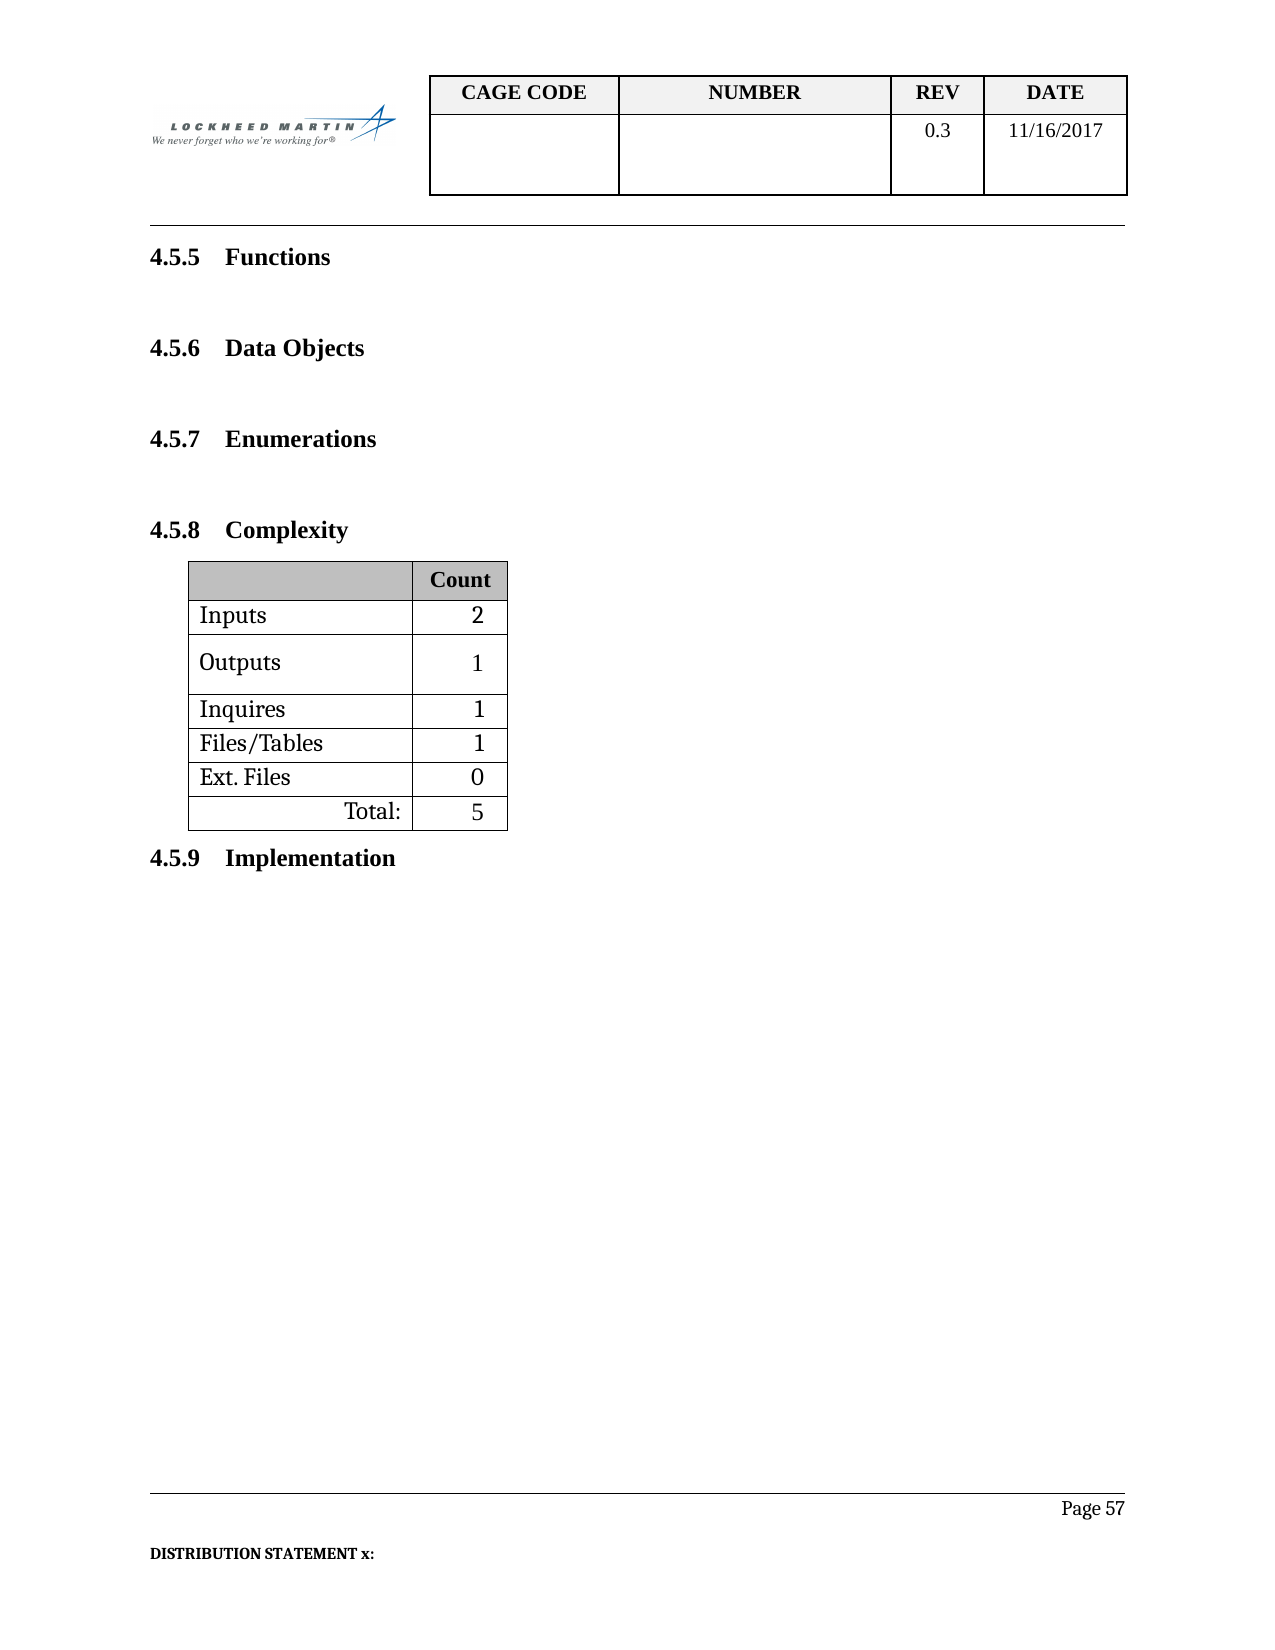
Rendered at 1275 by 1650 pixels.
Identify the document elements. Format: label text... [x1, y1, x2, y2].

subtitle Implementation [150, 843, 1125, 872]
table_cell Total: [189, 797, 412, 830]
table_cell Inquires [189, 695, 412, 727]
subtitle Complexity [150, 515, 1125, 544]
table_cell Outputs [189, 635, 412, 693]
table_cell 2 [413, 601, 507, 634]
table_cell 5 [413, 797, 507, 830]
picture [152, 104, 397, 146]
table_cell 1 [413, 635, 507, 693]
table_cell 1 [413, 729, 507, 762]
table_cell Files/Tables [189, 729, 412, 762]
subtitle Data Objects [150, 333, 1125, 362]
table_header [189, 562, 412, 600]
table_cell 0 [413, 763, 507, 796]
table_cell Ext. Files [189, 763, 412, 796]
subtitle Functions [150, 242, 1125, 271]
table_cell 1 [413, 695, 507, 727]
table_header Count [413, 562, 507, 600]
subtitle Enumerations [150, 424, 1125, 453]
table_cell Inputs [189, 601, 412, 634]
